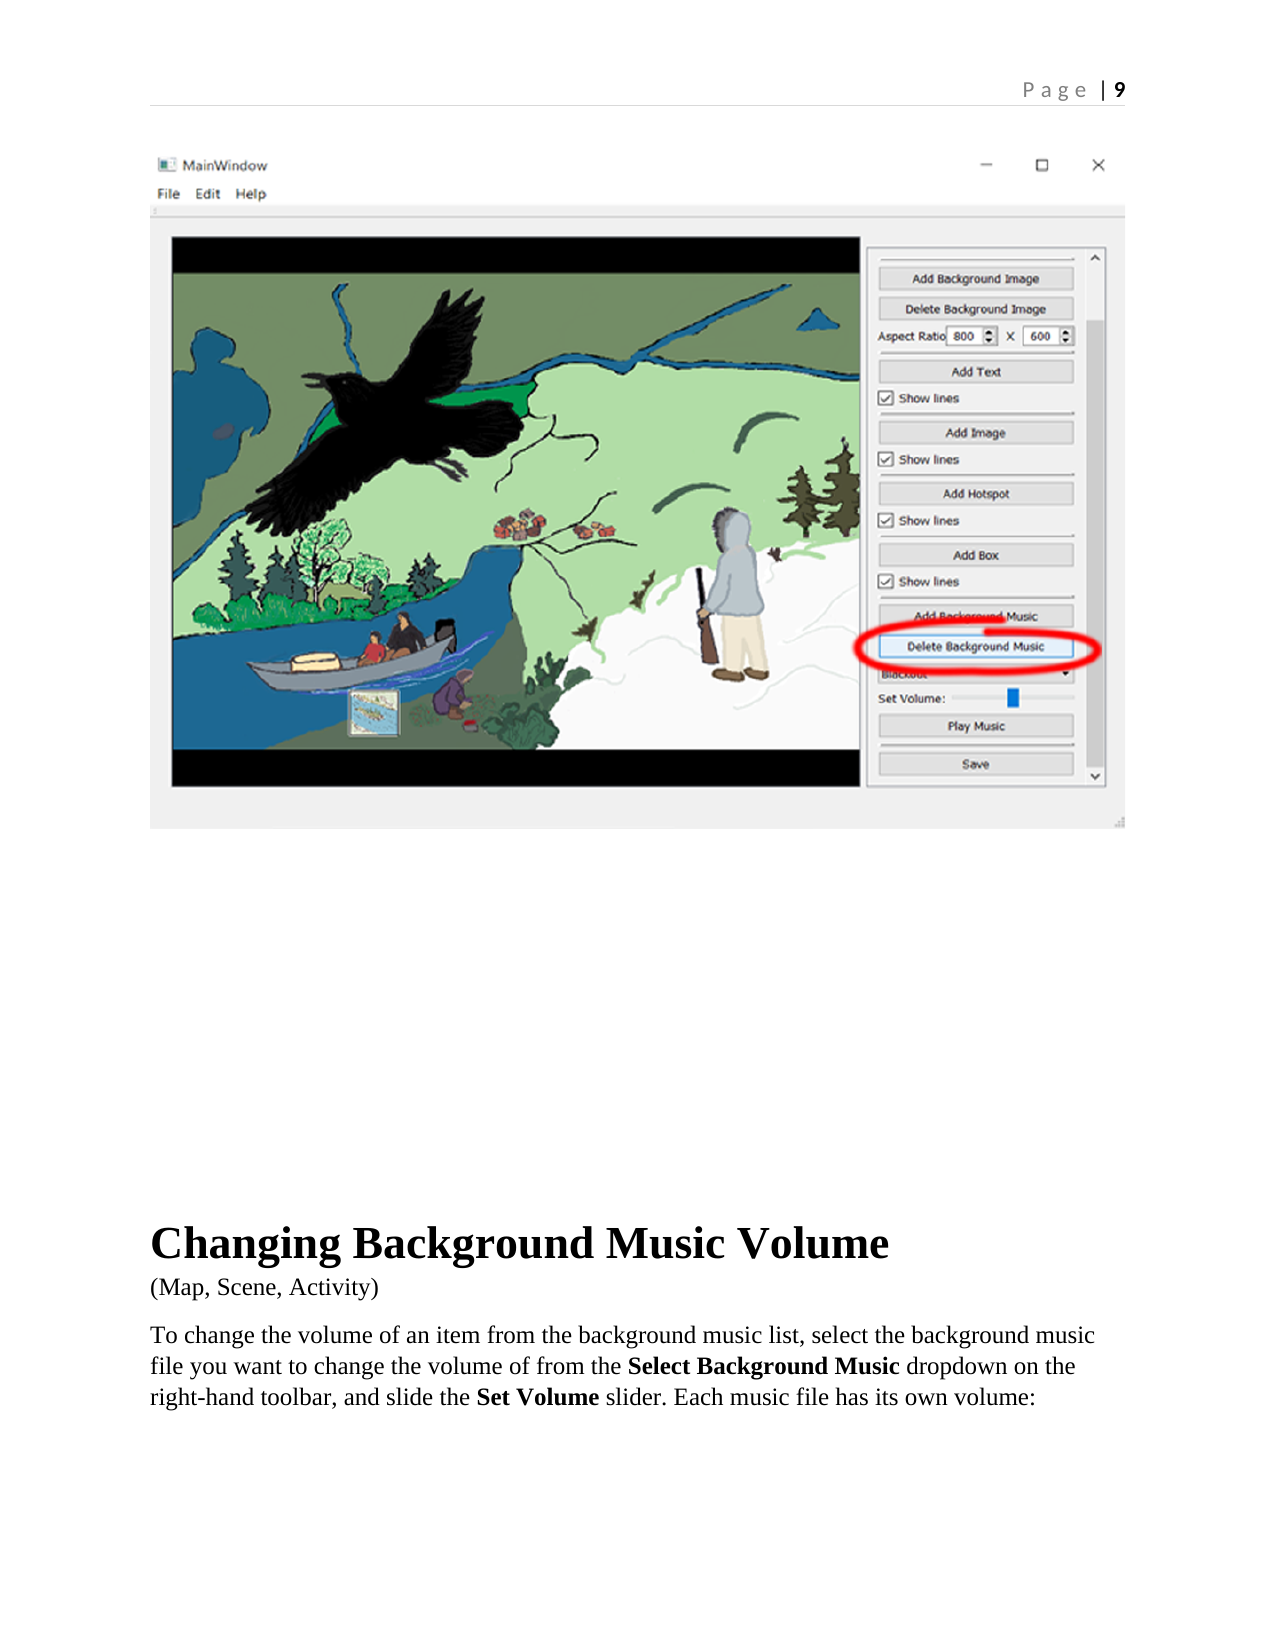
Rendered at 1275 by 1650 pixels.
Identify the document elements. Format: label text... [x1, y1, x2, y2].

text To change the volume of an item from the background music list, select the background music file you want to change the volume of from the Select Background Music dropdown on the right-hand toolbar, and slide the Set Volume slider. Each music file has its own volume: [150, 1320, 1125, 1411]
subtitle Changing Background Music Volume [150, 1215, 1125, 1268]
text (Map, Scene, Activity) [150, 1272, 1125, 1301]
picture [150, 150, 1125, 829]
